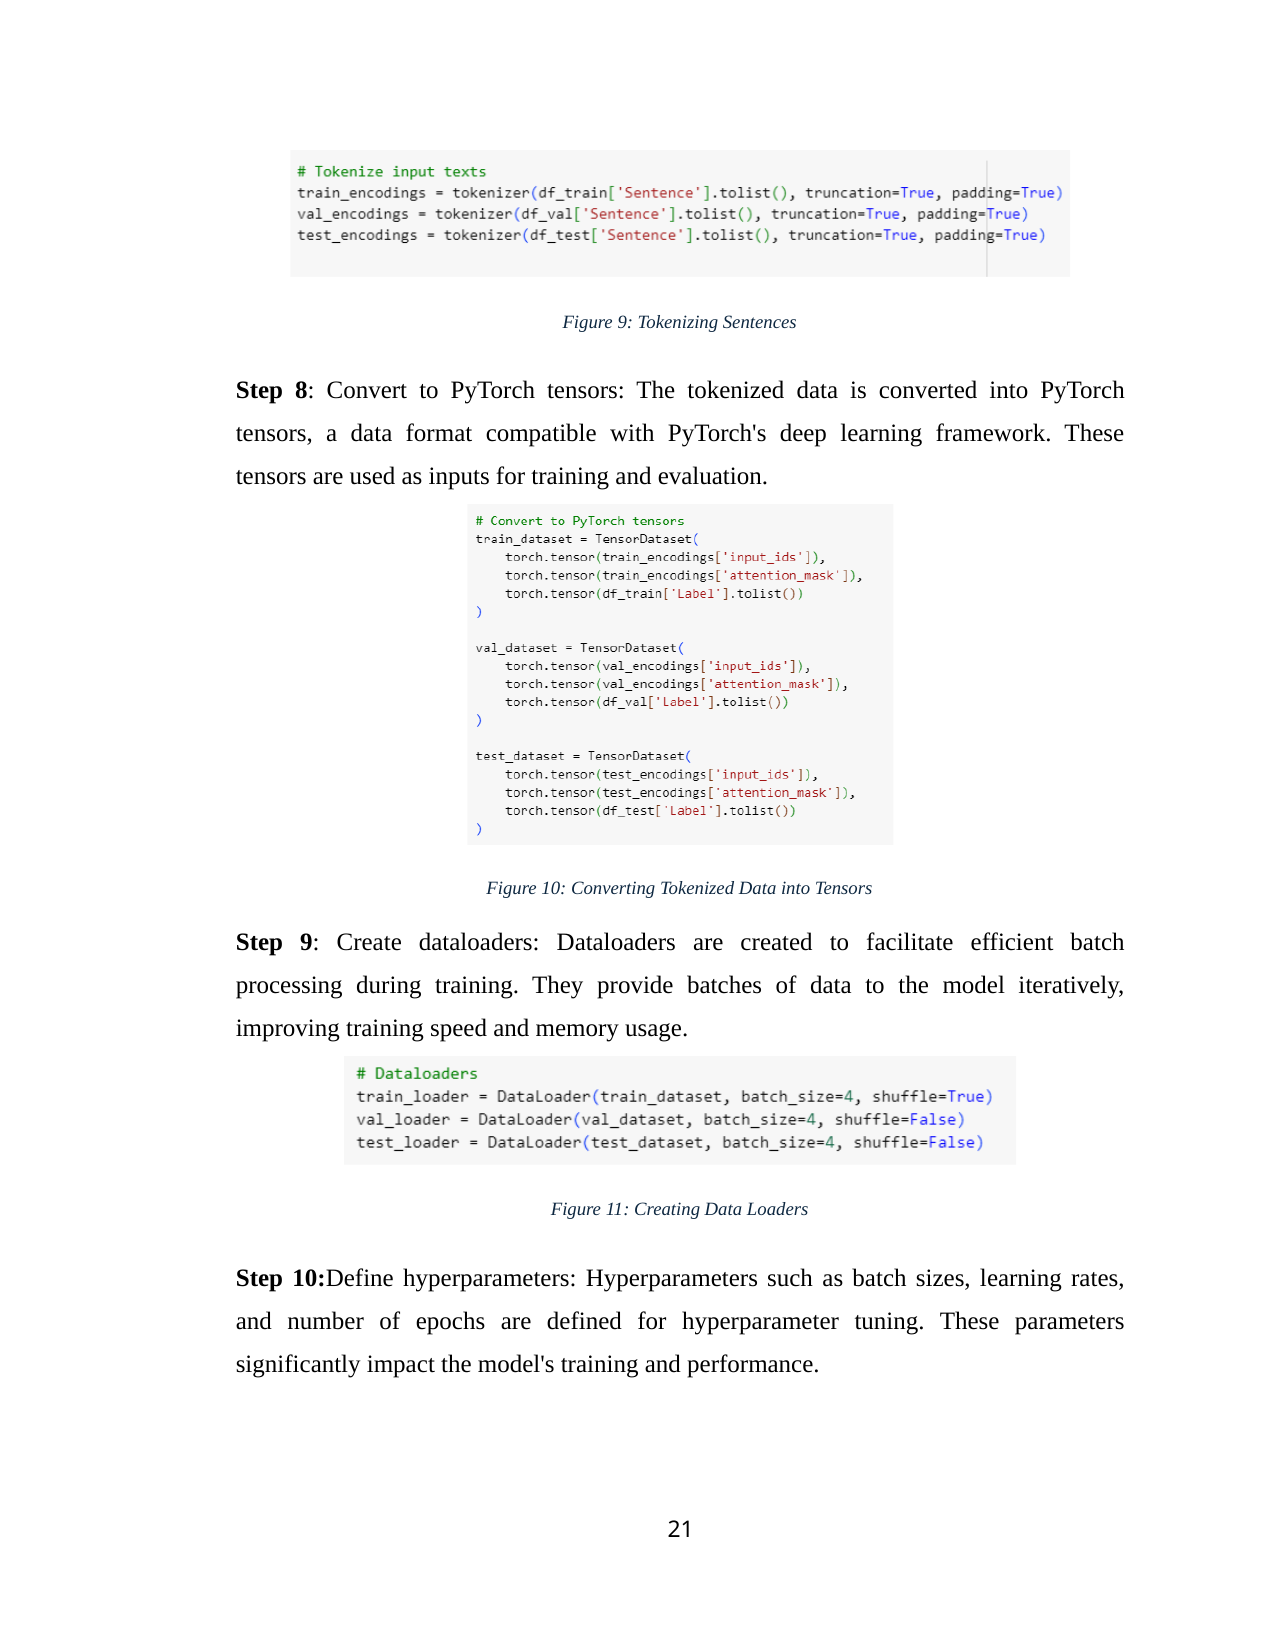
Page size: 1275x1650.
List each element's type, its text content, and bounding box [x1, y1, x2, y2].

text Figure 11: Creating Data Loaders [236, 1198, 1125, 1219]
text Figure 10: Converting Tokenized Data into Tensors [236, 877, 1125, 899]
text Step 9: Create dataloaders: Dataloaders are created to facilitate efficient batch processing during training. They provide batches of data to the model iteratively, improving training speed and memory usage. [236, 927, 1125, 1042]
text Figure 9: Tokenizing Sentences [236, 311, 1125, 332]
picture [467, 504, 894, 845]
text Step 8: Convert to PyTorch tensors: The tokenized data is converted into PyTorch tensors, a data format compatible with PyTorch's deep learning framework. These tensors are used as inputs for training and evaluation. [236, 375, 1125, 490]
picture [344, 1056, 1017, 1166]
text Step 10:Define hyperparameters: Hyperparameters such as batch sizes, learning rates, and number of epochs are defined for hyperparameter tuning. These parameters significantly impact the model's training and performance. [236, 1263, 1125, 1378]
picture [290, 150, 1071, 279]
